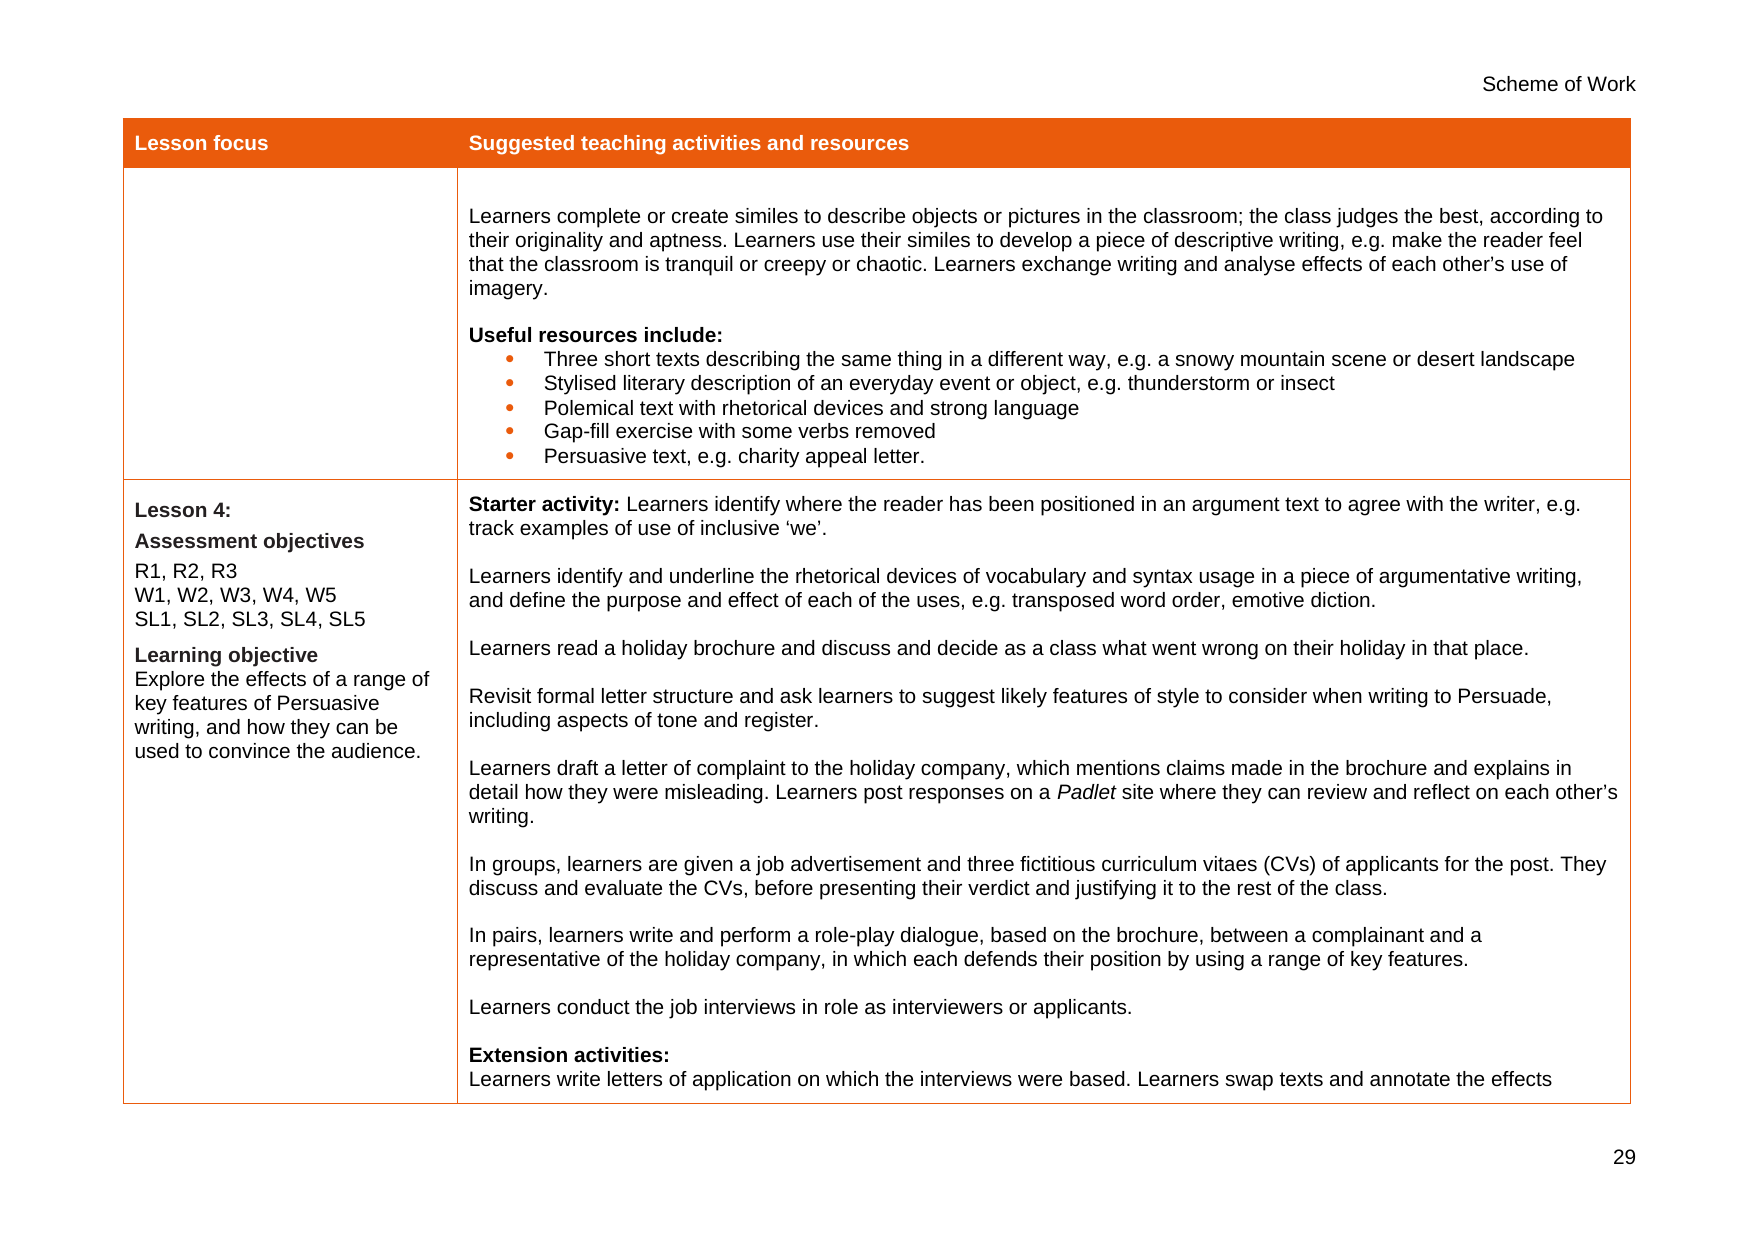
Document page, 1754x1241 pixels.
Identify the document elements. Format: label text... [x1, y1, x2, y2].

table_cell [124, 480, 457, 1103]
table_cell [458, 168, 1630, 479]
table_header Suggested teaching activities and resources [458, 119, 1630, 167]
table_header Lesson focus [124, 119, 457, 167]
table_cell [124, 168, 457, 479]
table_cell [458, 480, 1630, 1103]
